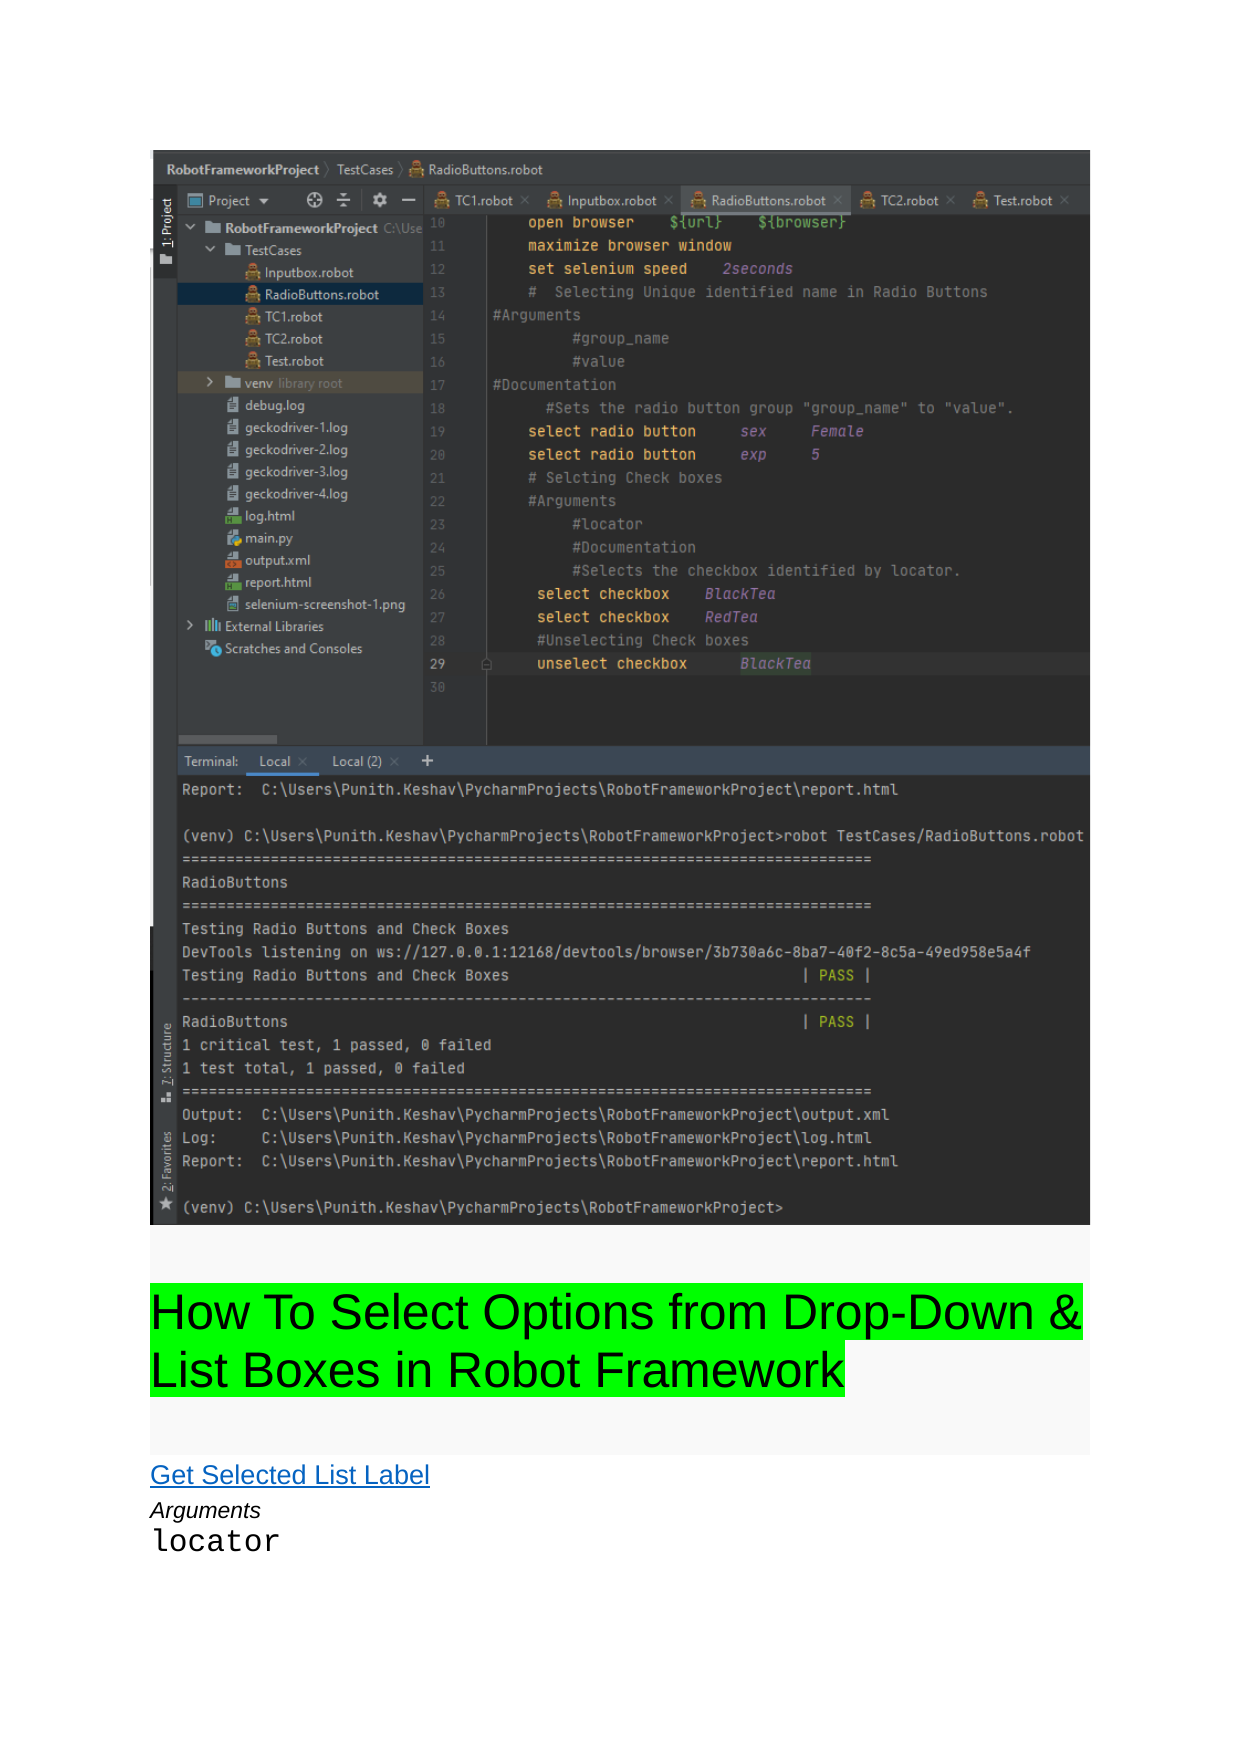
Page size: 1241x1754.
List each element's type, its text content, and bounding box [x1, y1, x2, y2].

subtitle Get Selected List Label [150, 1459, 1090, 1490]
subtitle How To Select Options from Drop-Down & List Boxes in Robot Framework [150, 1282, 1090, 1397]
subtitle Arguments [150, 1497, 1090, 1523]
text locator [150, 1526, 1090, 1561]
picture [150, 150, 1091, 1225]
